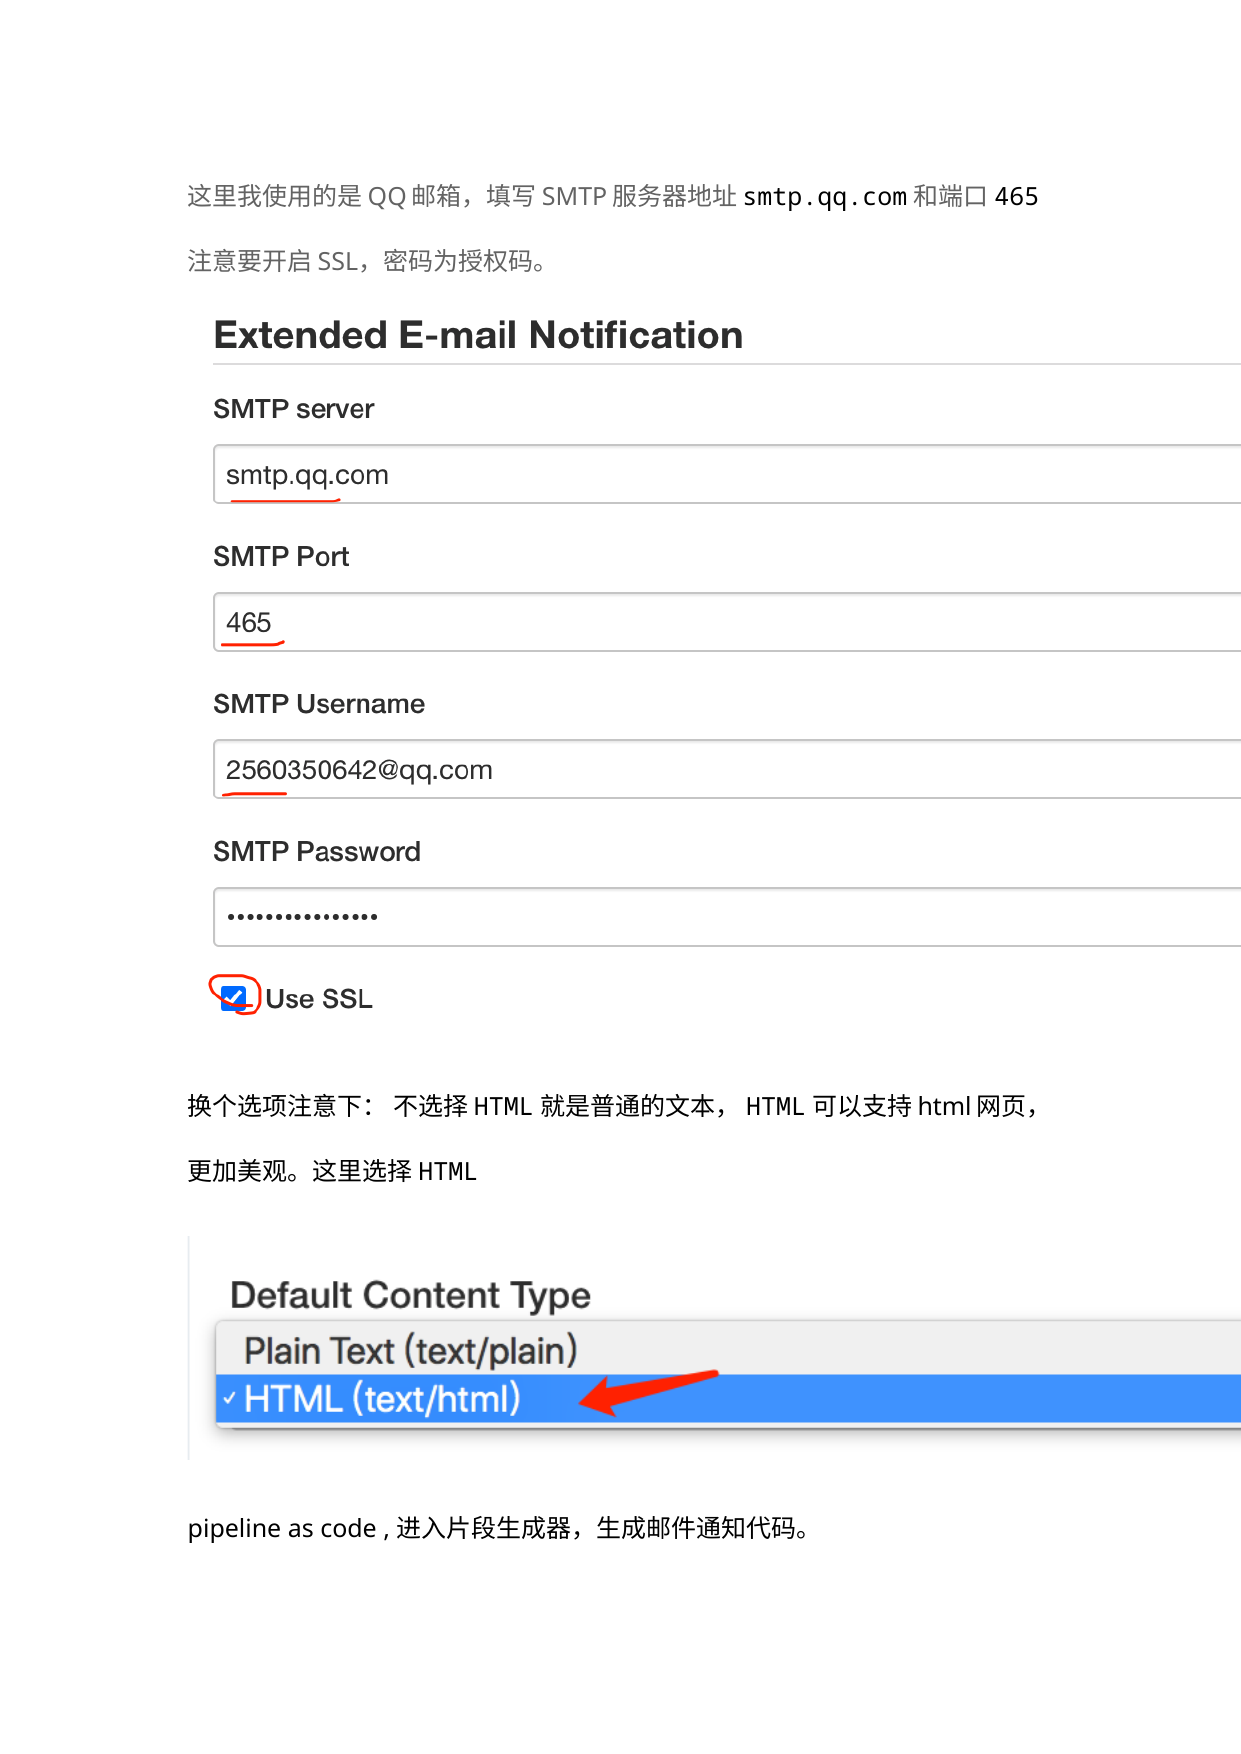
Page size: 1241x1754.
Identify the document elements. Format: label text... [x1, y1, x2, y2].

text 换个选项注意下： 不选择 HTML 就是普通的文本， HTML 可以支持html网页，更加美观。这里选择 HTML [187, 1072, 1053, 1202]
text pipeline as code , 进入片段生成器，生成邮件通知代码。 [187, 1494, 1053, 1559]
picture [187, 1236, 1241, 1460]
text 这里我使用的是QQ邮箱，填写SMTP服务器地址smtp.qq.com 和端口 465注意要开启SSL，密码为授权码。 [187, 162, 1053, 292]
picture [187, 304, 1241, 1027]
